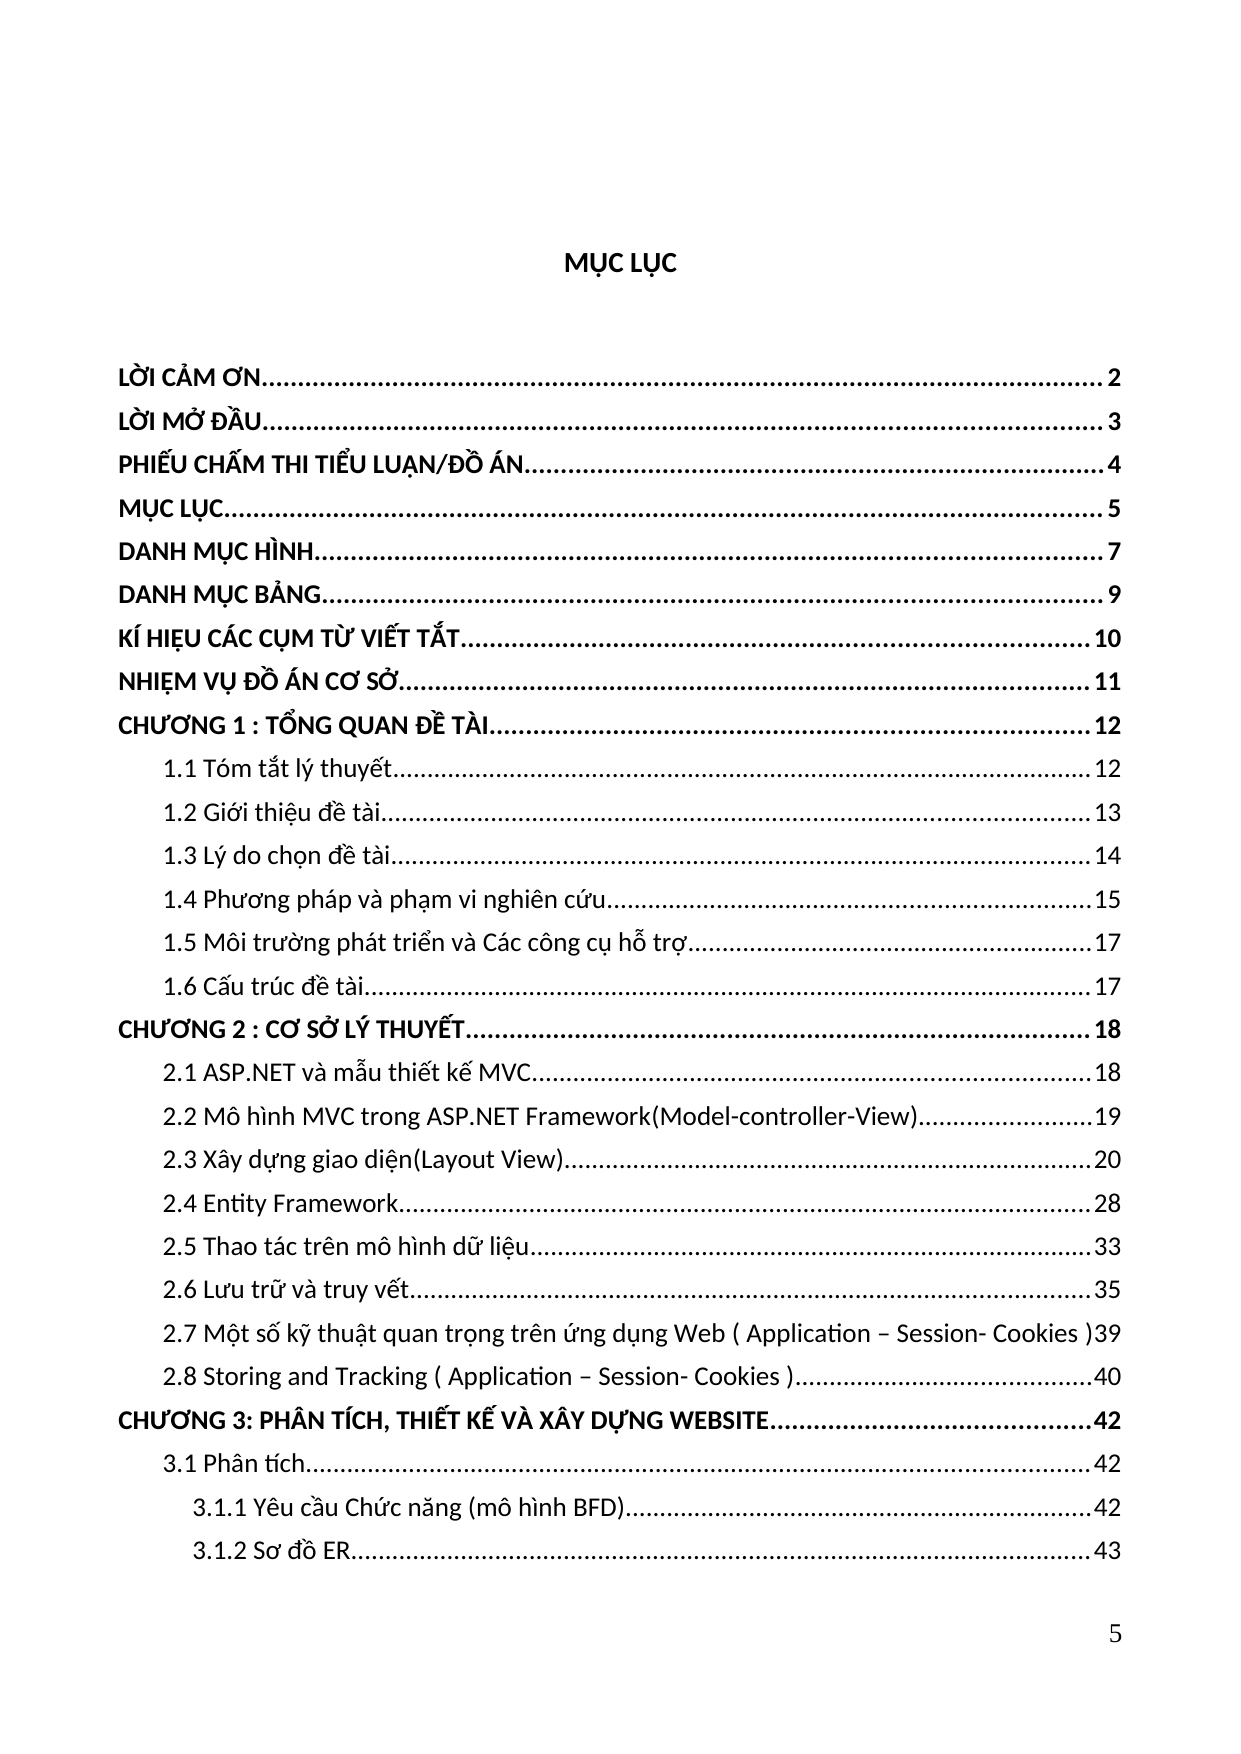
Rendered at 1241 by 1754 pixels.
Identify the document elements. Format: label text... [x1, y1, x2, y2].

subtitle MỤC LỤC [118, 244, 1122, 279]
